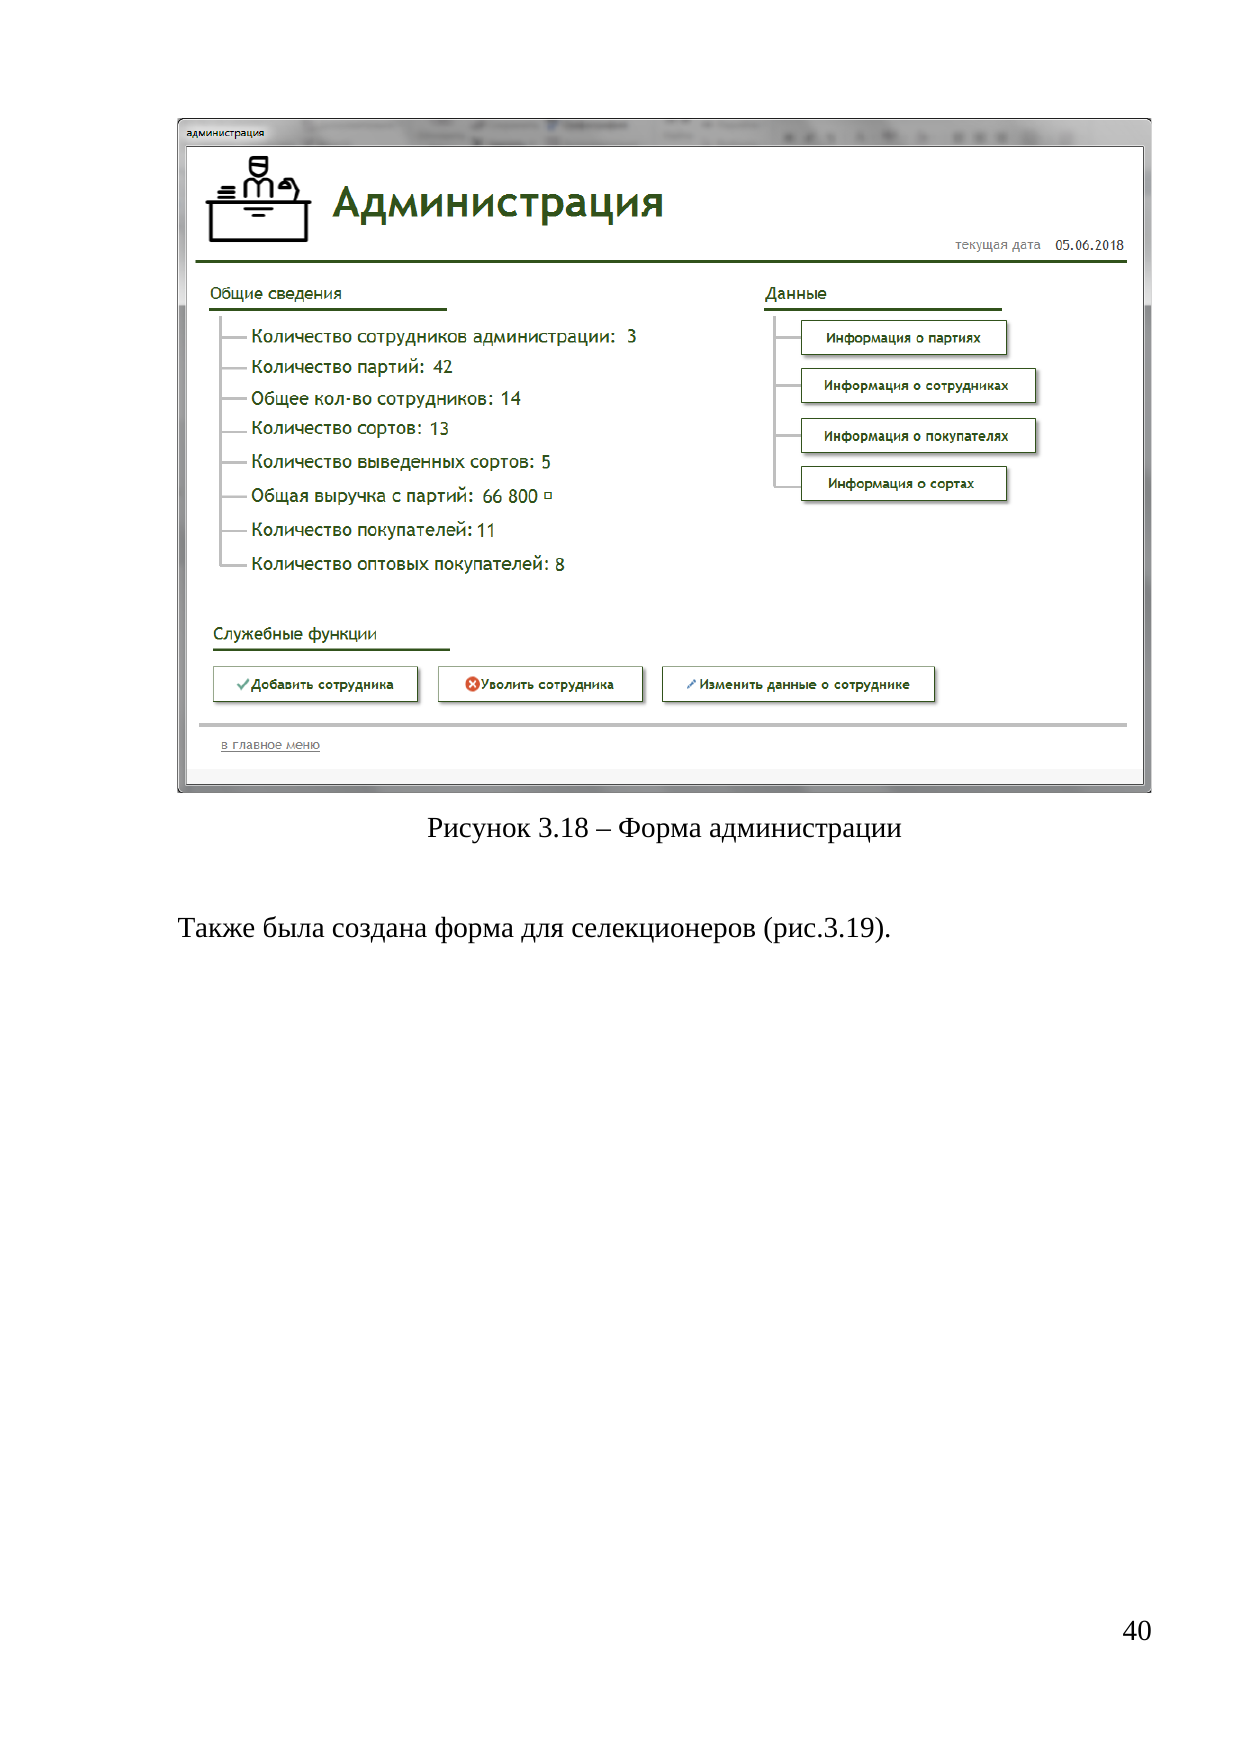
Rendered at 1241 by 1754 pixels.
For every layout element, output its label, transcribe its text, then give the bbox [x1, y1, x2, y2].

text Рисунок 3.18 – Форма администрации [177, 810, 1152, 843]
picture [177, 118, 1152, 793]
text Также была создана форма для селекционеров (рис.3.19). [177, 910, 1152, 944]
